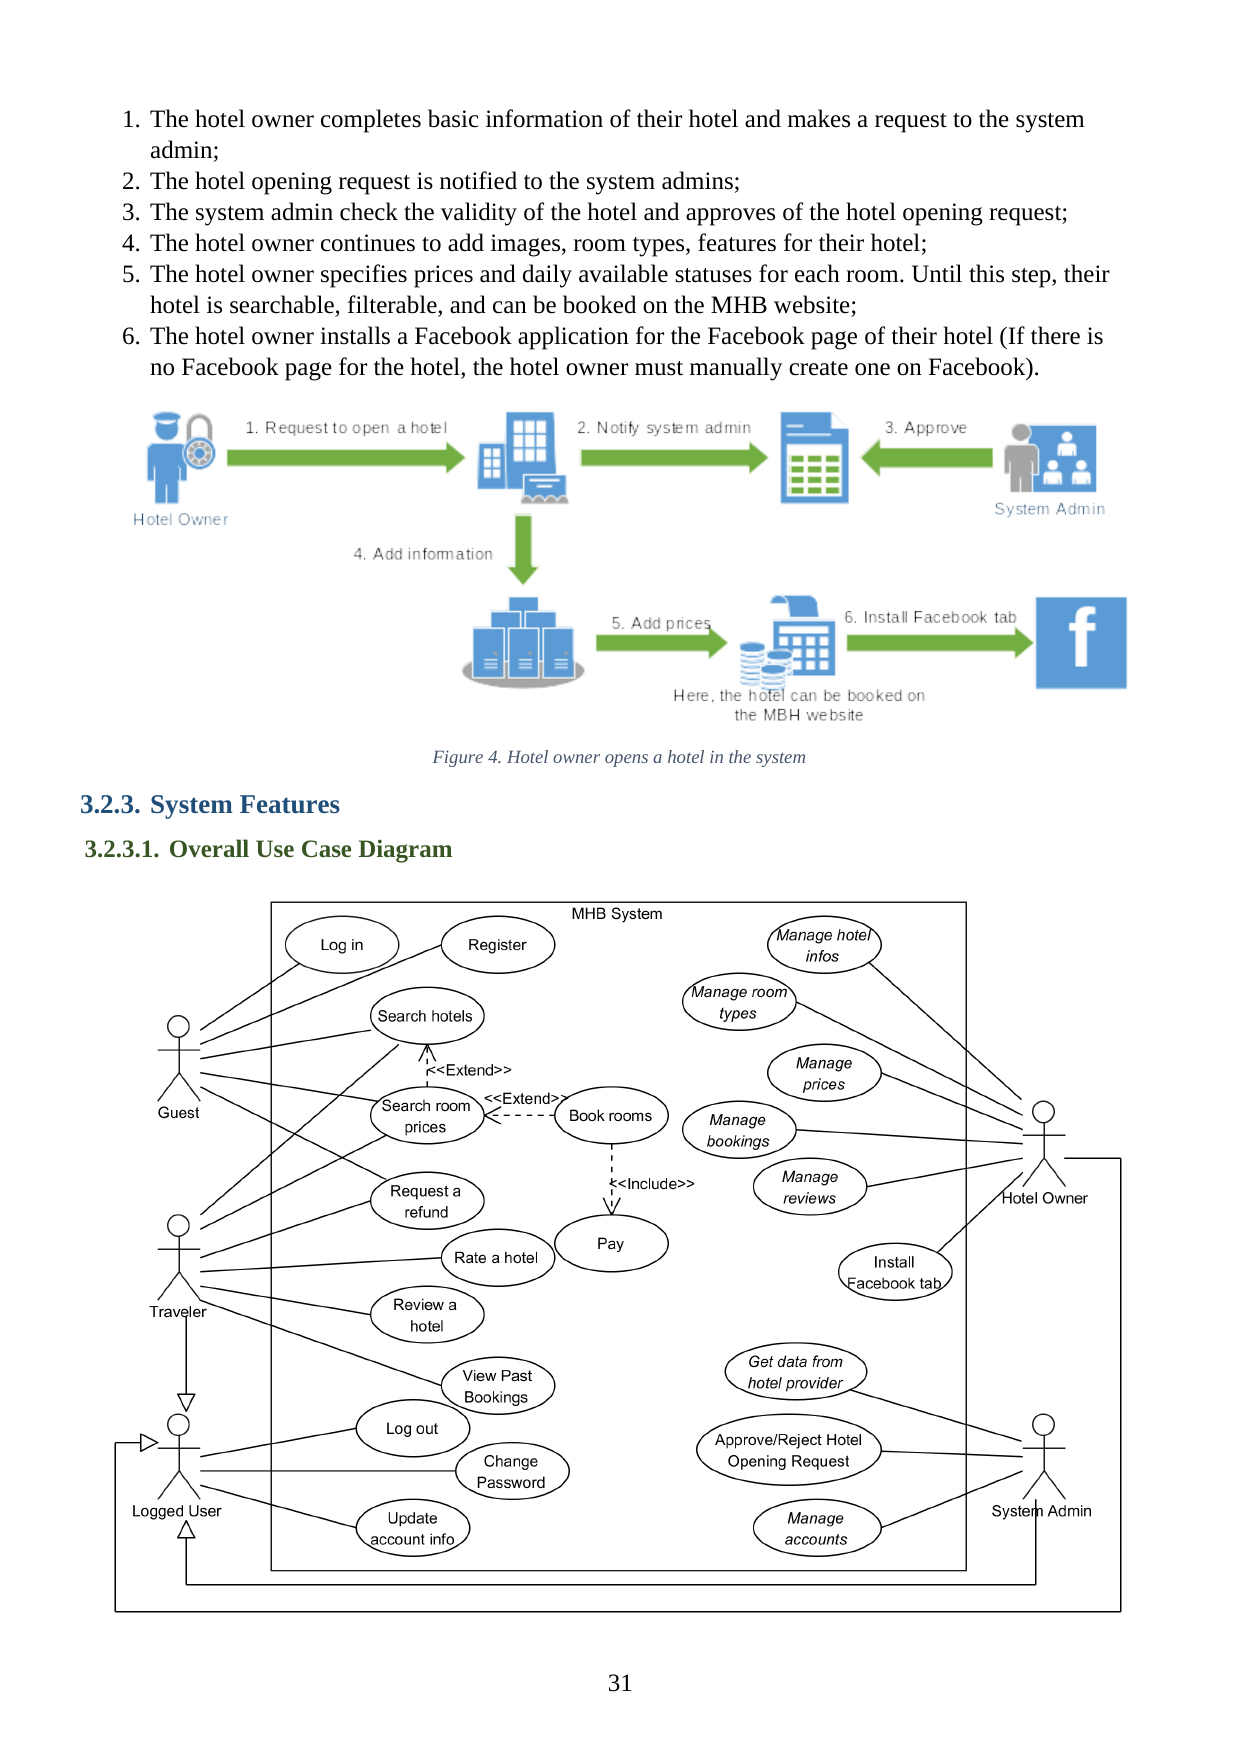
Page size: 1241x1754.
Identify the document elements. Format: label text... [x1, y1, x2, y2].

list The hotel owner installs a Facebook application for the Facebook page of their hotel (If there is no Facebook page for the hotel, the hotel owner must manually create one on Facebook). [122, 321, 1128, 381]
picture [112, 877, 1126, 1617]
list The hotel owner continues to add images, room types, features for their hotel; [122, 228, 1128, 257]
list The system admin check the validity of the hotel and approves of the hotel opening request; [122, 197, 1128, 226]
subtitle Overall Use Case Diagram [159, 834, 1128, 863]
list The hotel owner specifies prices and daily available statuses for each room. Until this step, their hotel is searchable, filterable, and can be booked on the MHB website; [122, 259, 1128, 319]
list The hotel opening request is notified to the system admins; [122, 166, 1128, 194]
list The hotel owner completes basic information of their hotel and makes a request to the system admin; [122, 104, 1128, 163]
subtitle System Features [141, 788, 1128, 819]
